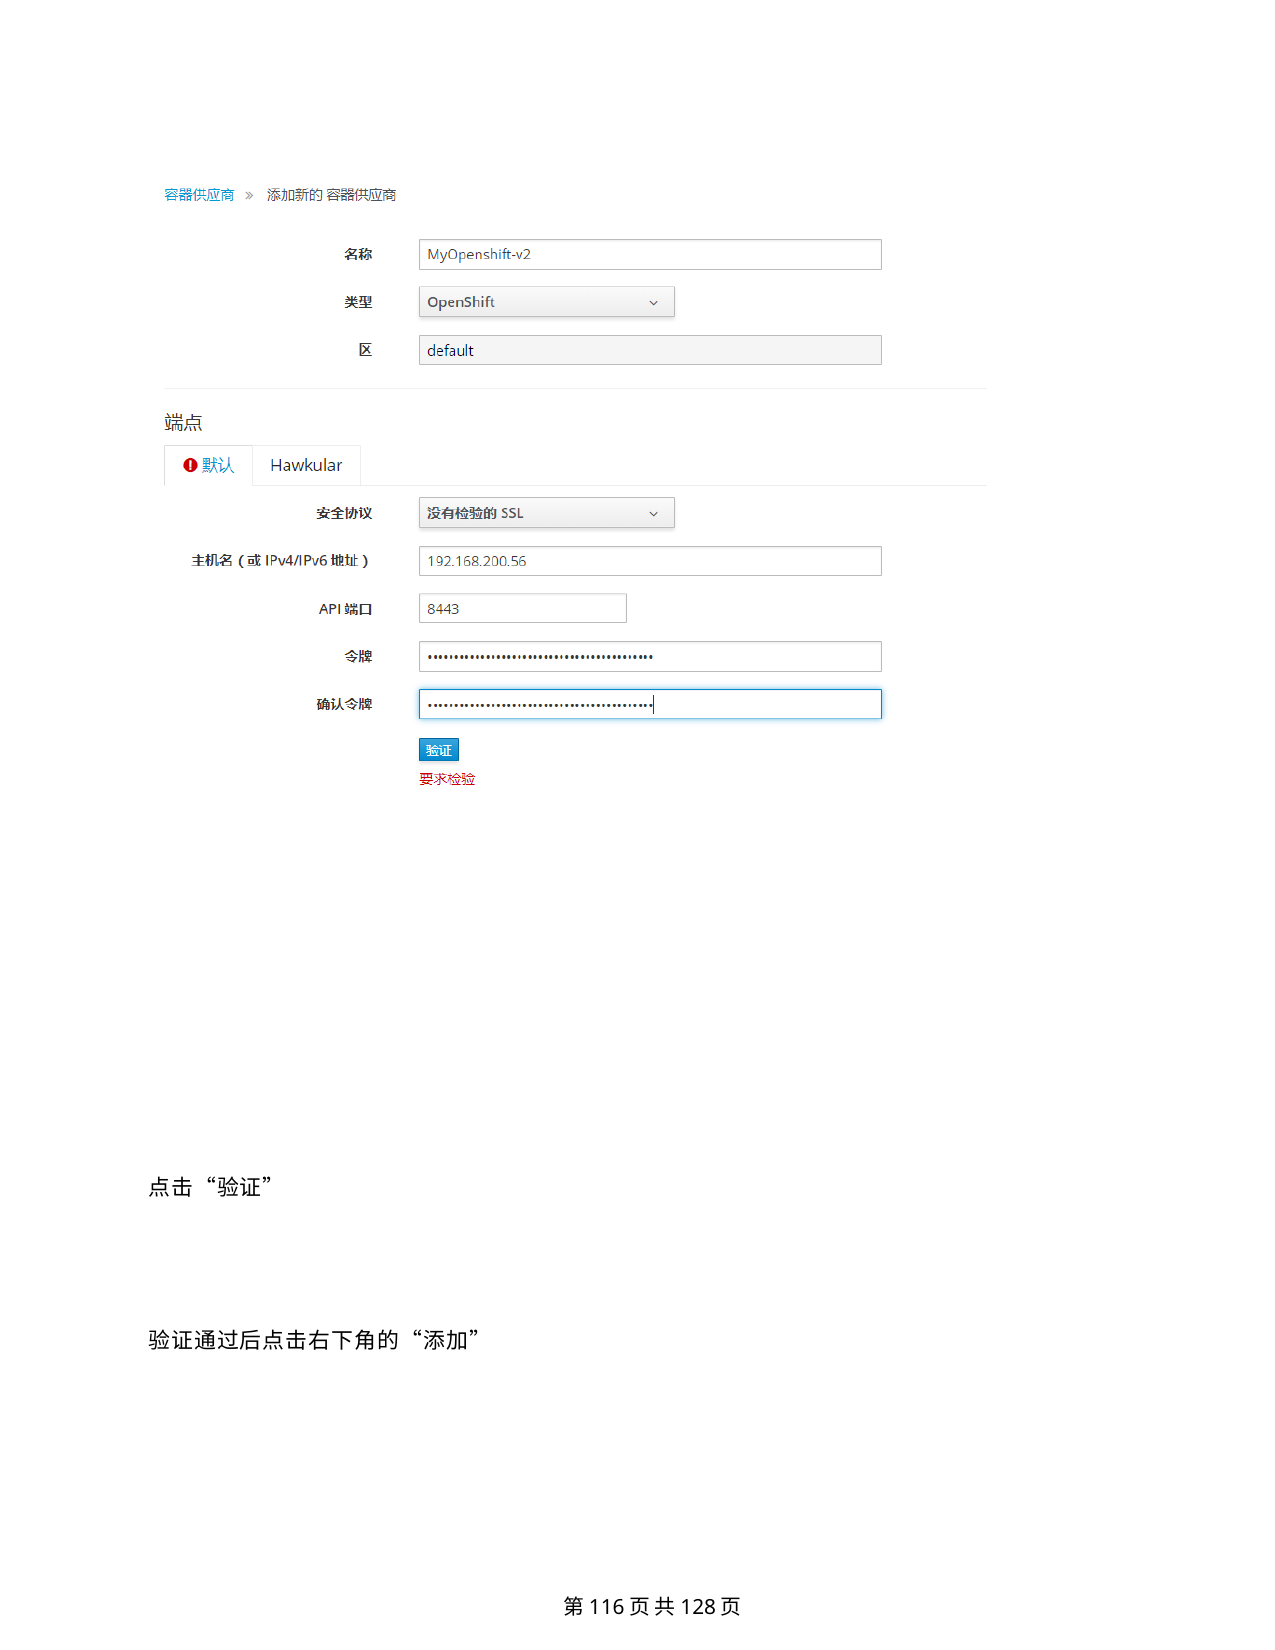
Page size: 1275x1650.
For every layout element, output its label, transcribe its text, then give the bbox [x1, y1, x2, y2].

text 点击“验证” [148, 1167, 1156, 1204]
picture [148, 175, 988, 830]
text 验证通过后点击右下角的“添加” [148, 1320, 1156, 1358]
